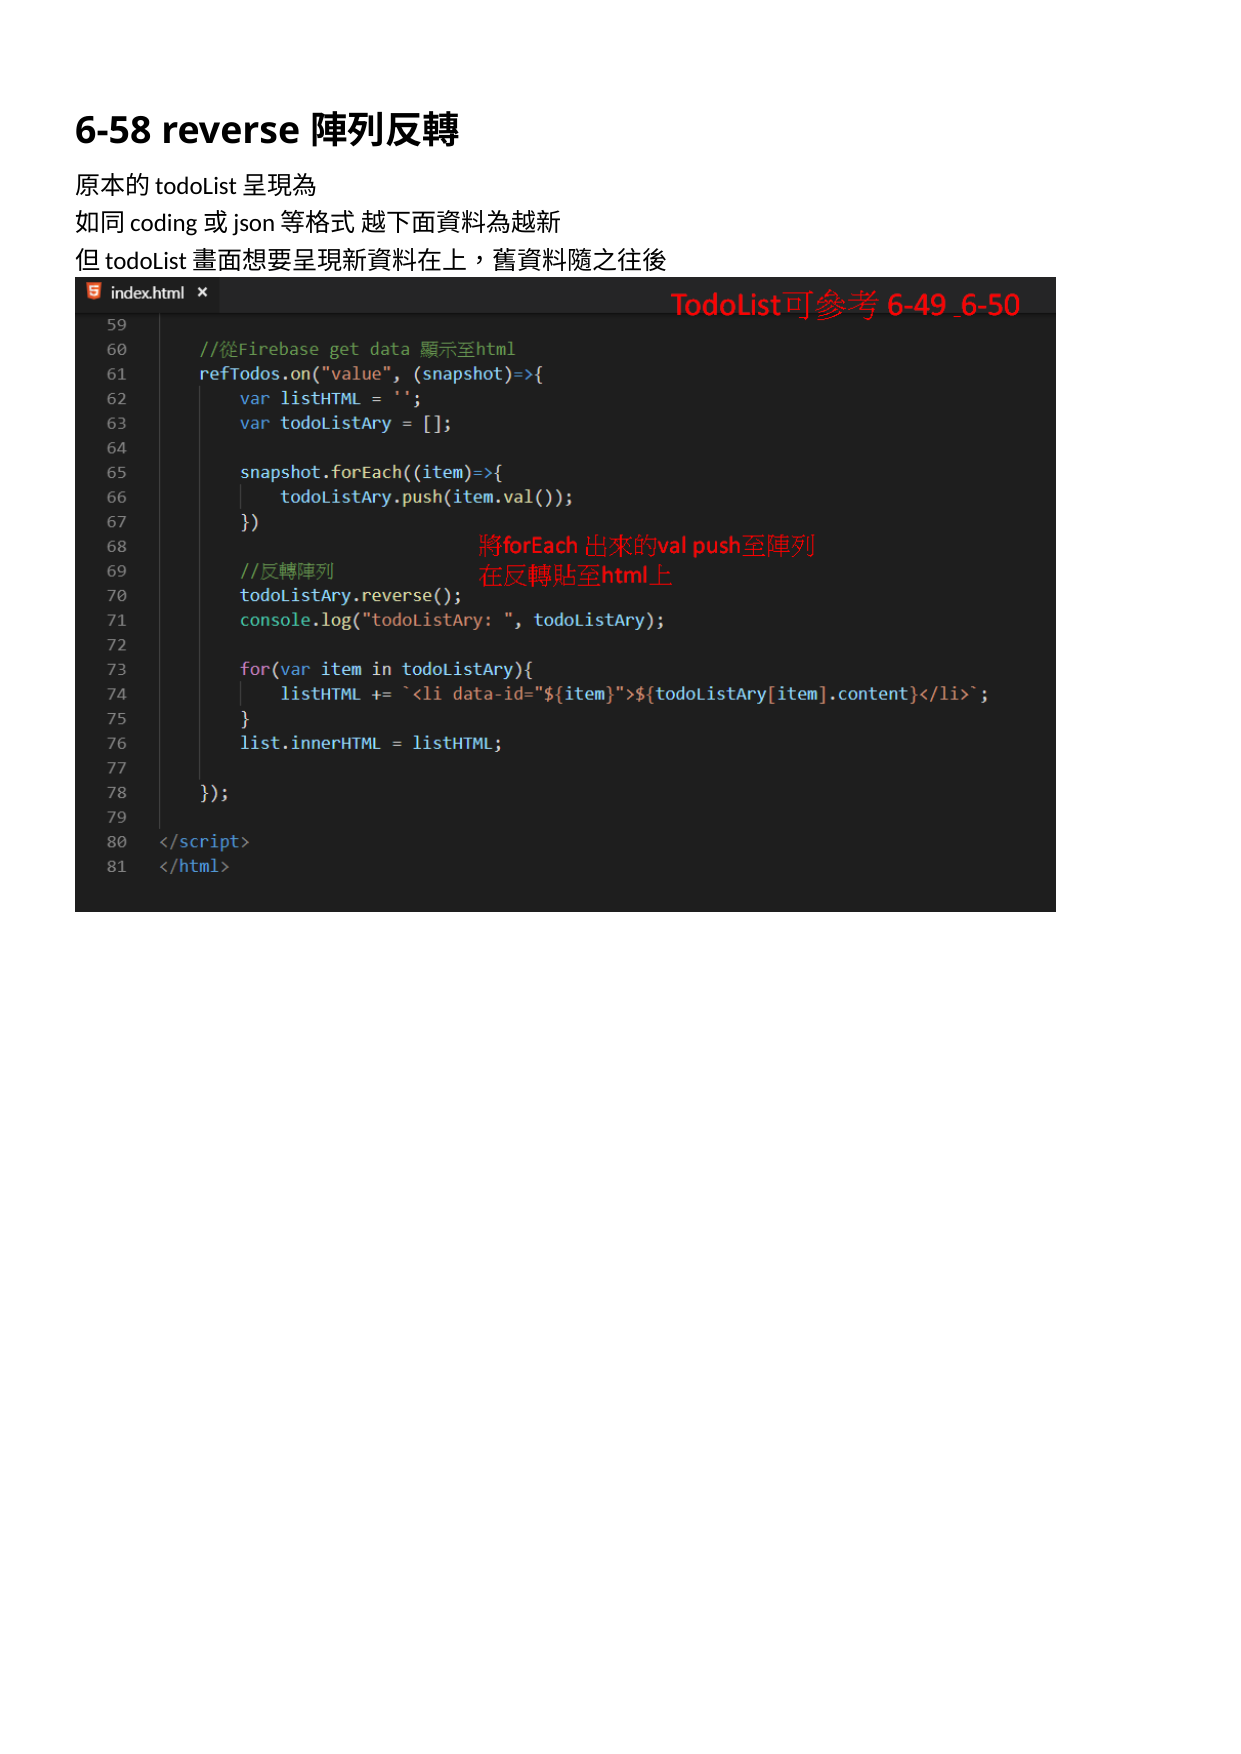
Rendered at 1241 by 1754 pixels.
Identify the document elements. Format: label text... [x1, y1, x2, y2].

text 如同coding 或json等格式 越下面資料為越新 [75, 202, 1165, 239]
text 原本的todoList呈現為 [75, 164, 1165, 202]
text 但todoList 畫面想要呈現新資料在上，舊資料隨之往後 [75, 239, 1165, 277]
picture [75, 277, 1056, 912]
subtitle 6-58 reverse 陣列反轉 [75, 89, 1165, 164]
